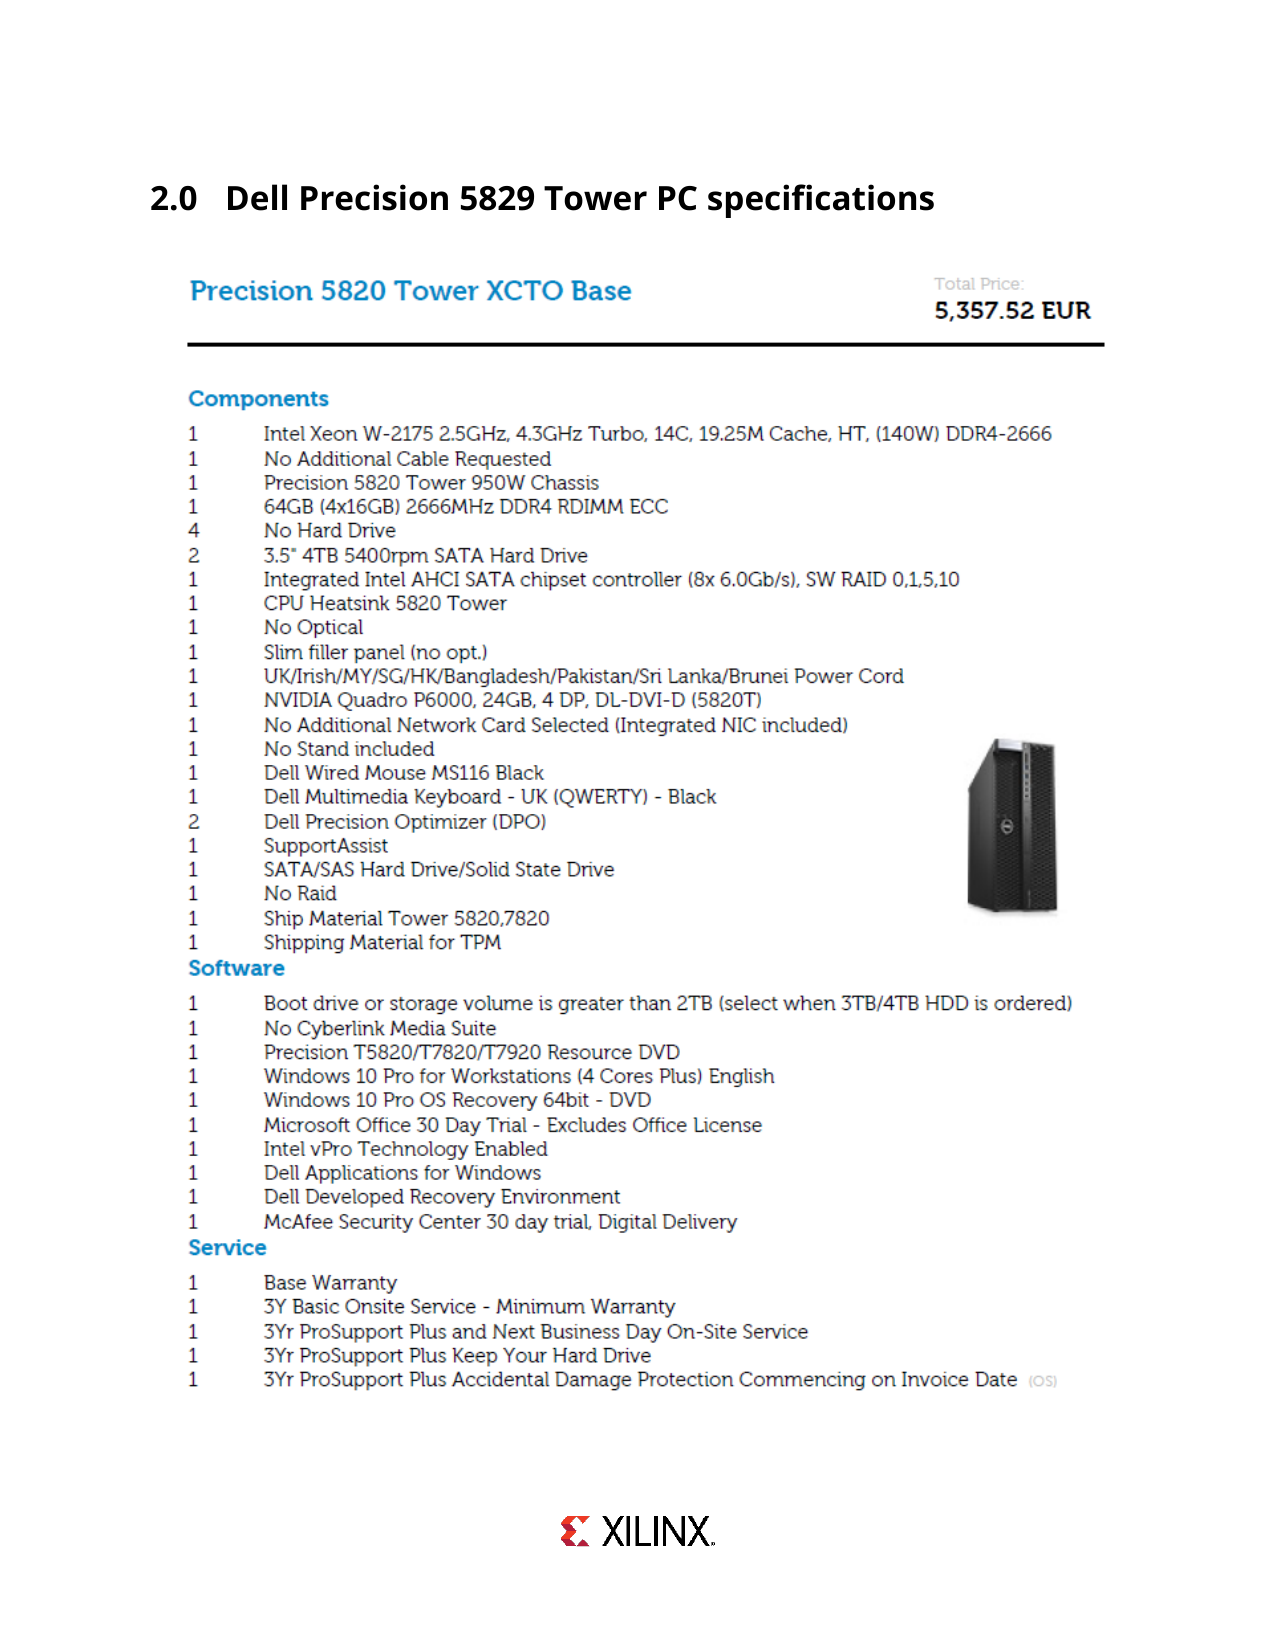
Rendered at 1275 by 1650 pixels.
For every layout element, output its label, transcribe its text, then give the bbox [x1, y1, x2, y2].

picture [169, 270, 1106, 1405]
subtitle Dell Precision 5829 Tower PC specifications [150, 175, 1125, 220]
picture [559, 1515, 716, 1547]
